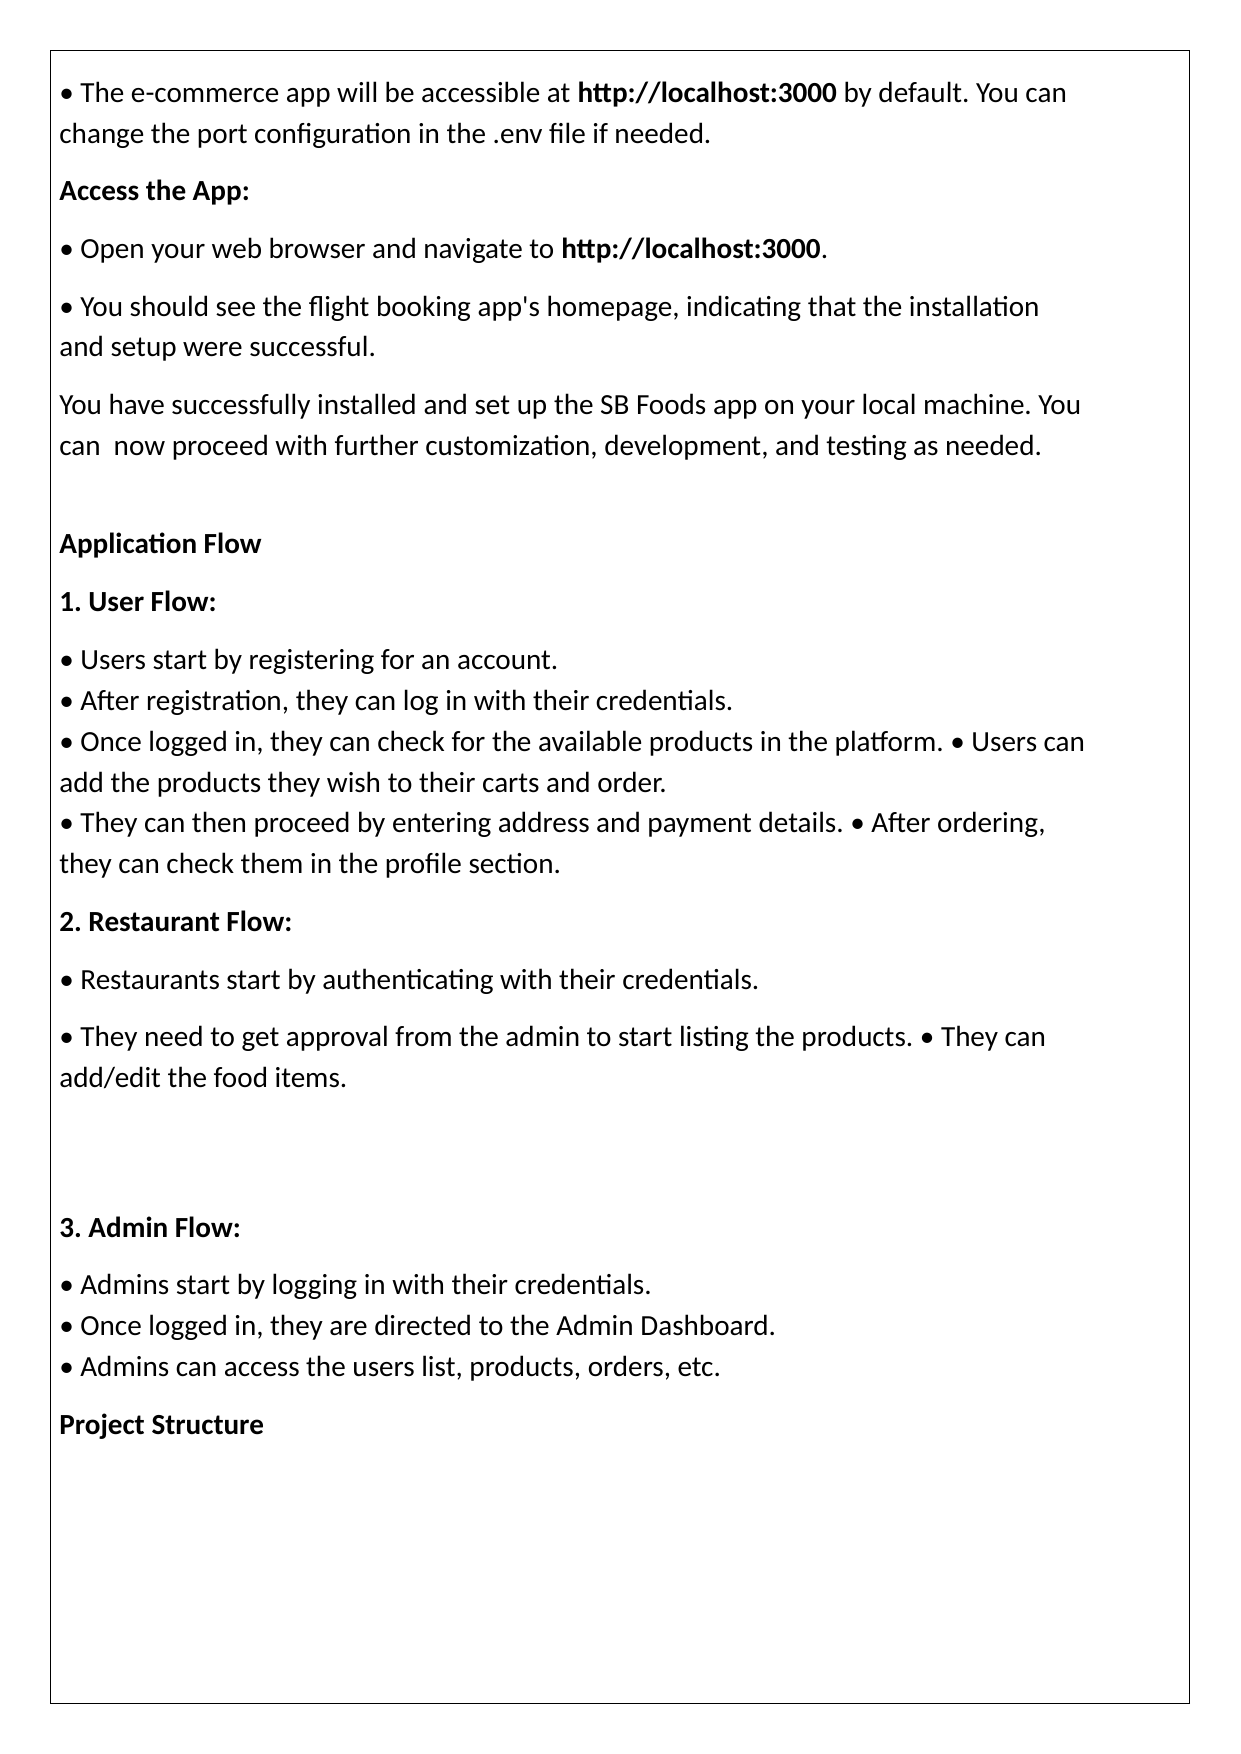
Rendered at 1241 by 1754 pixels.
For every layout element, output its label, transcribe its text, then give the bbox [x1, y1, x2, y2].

text • Users start by registering for an account. • After registration, they can log in with their credentials. • Once logged in, they can check for the available products in the platform. • Users can add the products they wish to their carts and order. • They can then proceed by entering address and payment details. • After ordering, they can check them in the profile section. [59, 641, 1090, 881]
text • The e-commerce app will be accessible at http://localhost:3000 by default. You can change the port configuration in the .env file if needed. [59, 74, 1090, 150]
text 2. Restaurant Flow: [59, 903, 1090, 939]
text • They need to get approval from the admin to start listing the products. • They can add/edit the food items. [59, 1018, 1090, 1095]
text 1. User Flow: [59, 583, 1090, 619]
text Application Flow [59, 485, 1090, 561]
text 3. Admin Flow: [59, 1209, 1090, 1244]
text You have successfully installed and set up the SB Foods app on your local machine. You can now proceed with further customization, development, and testing as needed. [59, 386, 1090, 463]
text • Admins start by logging in with their credentials. • Once logged in, they are directed to the Admin Dashboard. • Admins can access the users list, products, orders, etc. [59, 1266, 1090, 1384]
text • You should see the flight booking app's homepage, indicating that the installation and setup were successful. [59, 288, 1090, 364]
text Project Structure [59, 1406, 1090, 1441]
text Access the App: [59, 172, 1090, 208]
text • Restaurants start by authenticating with their credentials. [59, 961, 1090, 996]
text • Open your web browser and navigate to http://localhost:3000. [59, 230, 1090, 266]
